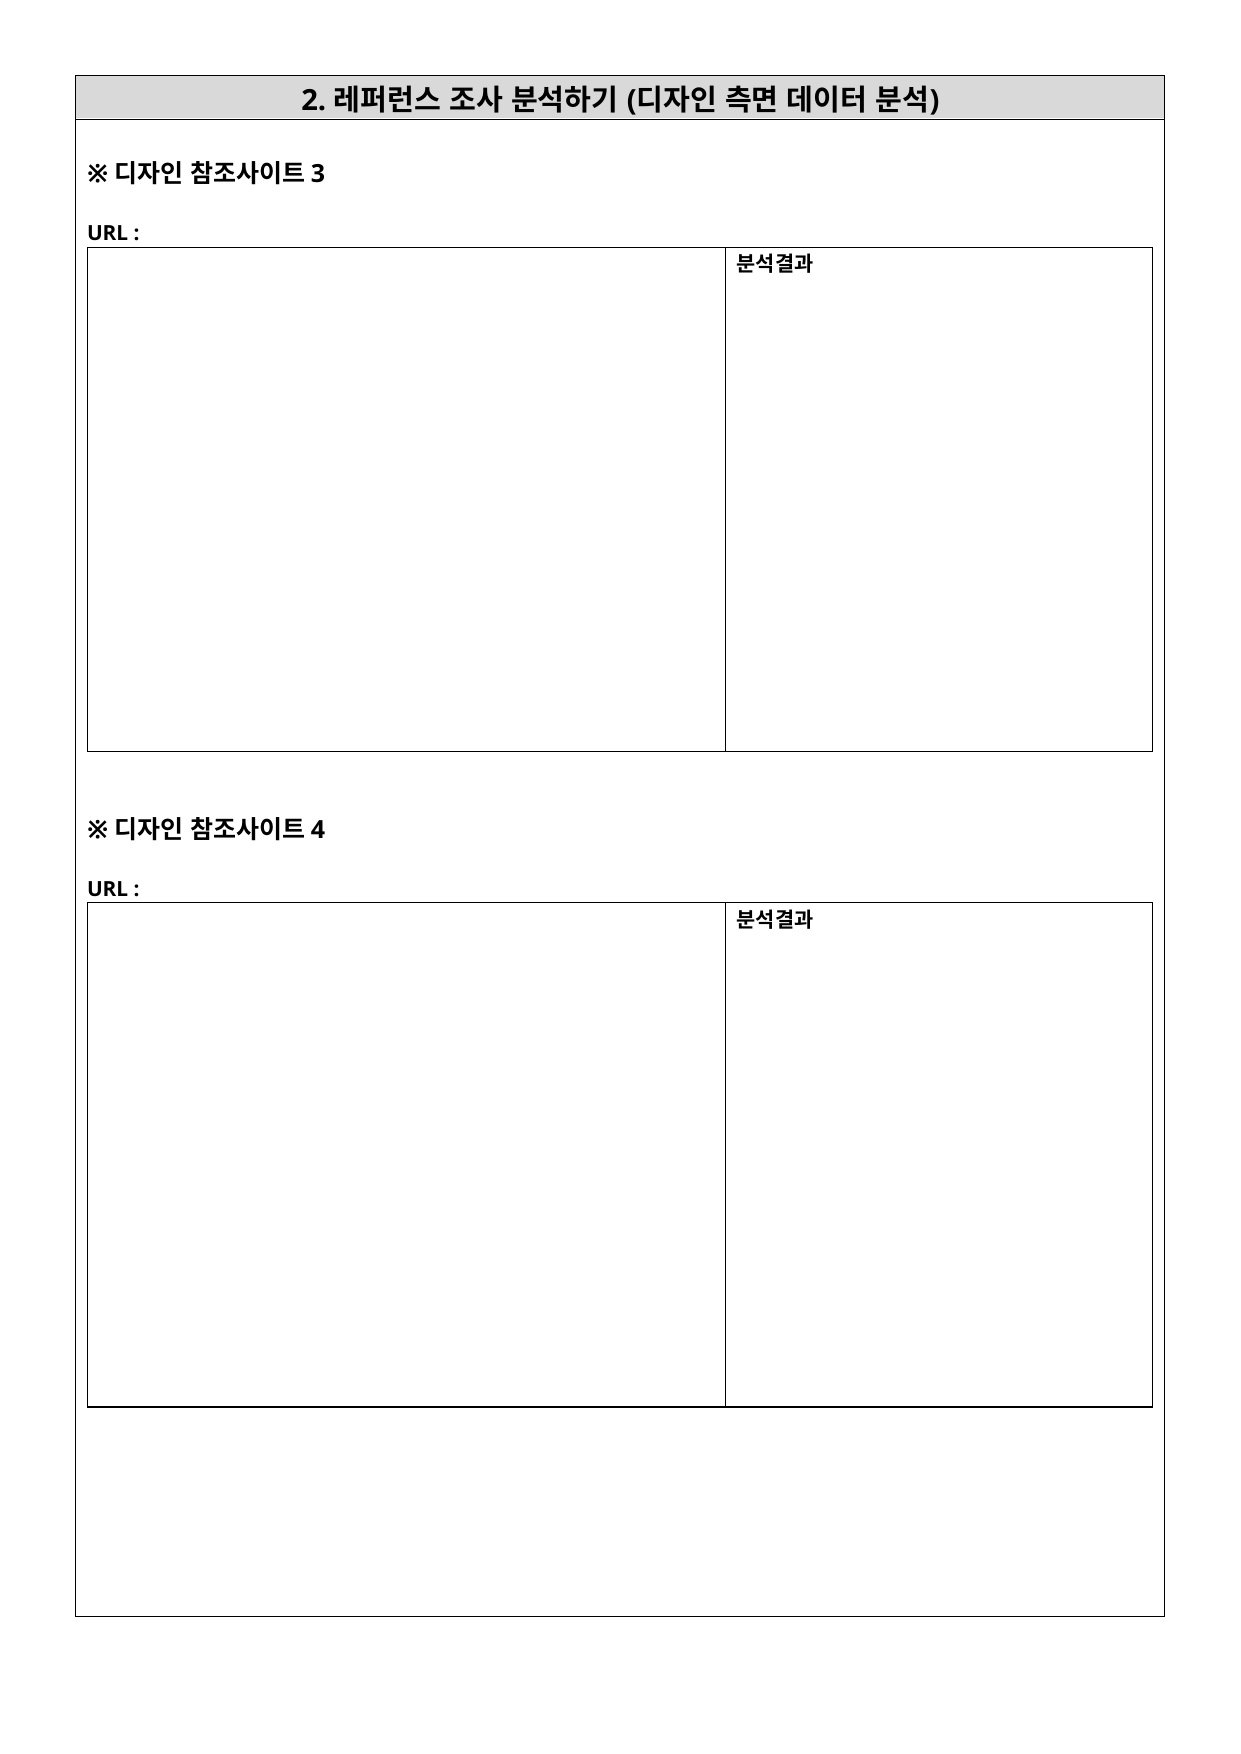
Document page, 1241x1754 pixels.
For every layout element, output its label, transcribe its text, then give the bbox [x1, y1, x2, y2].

table_header 2. 레퍼런스 조사 분석하기 (디자인 측면 데이터 분석) [76, 76, 1164, 118]
table_cell ※ 디자인 참조사이트3 URL : ※ 디자인 참조사이트4 URL : [76, 120, 1164, 1616]
